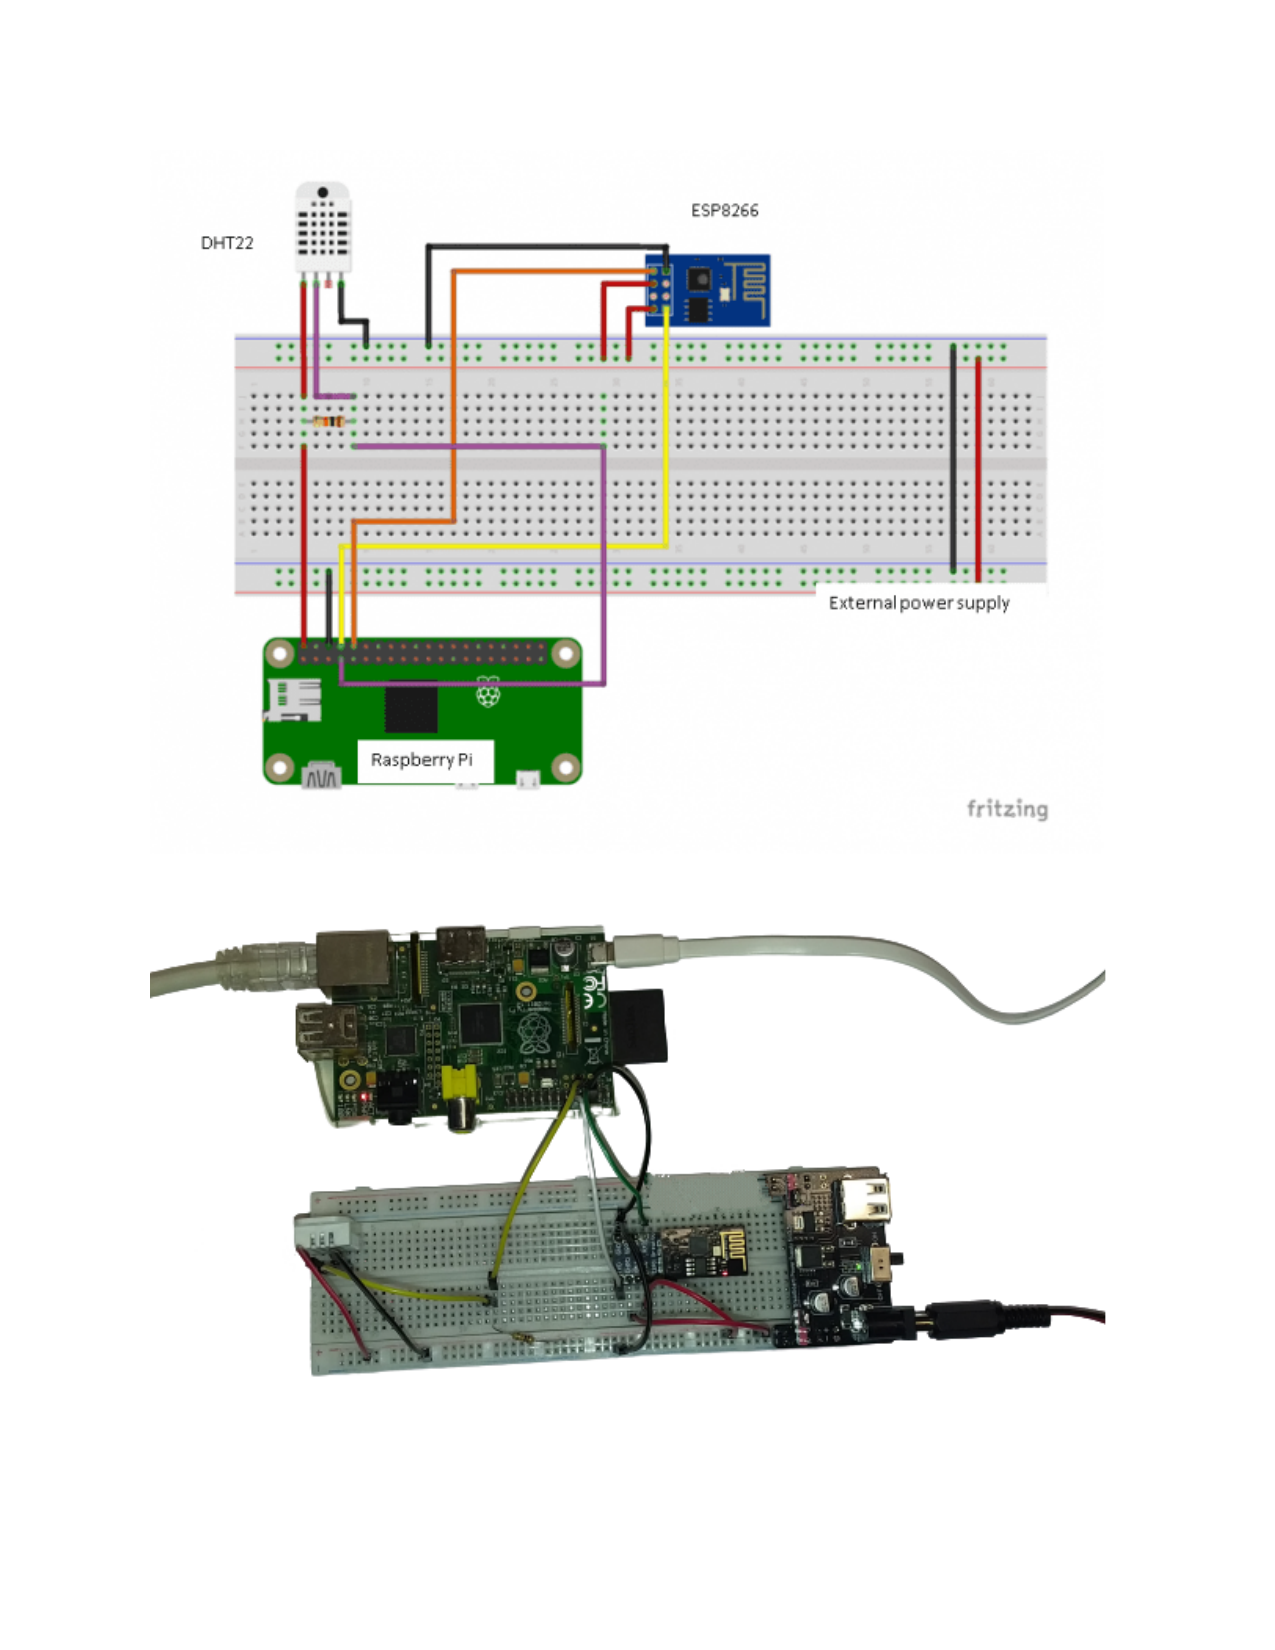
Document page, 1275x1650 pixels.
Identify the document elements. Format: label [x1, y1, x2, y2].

picture [150, 884, 1106, 1416]
picture [150, 150, 1104, 854]
